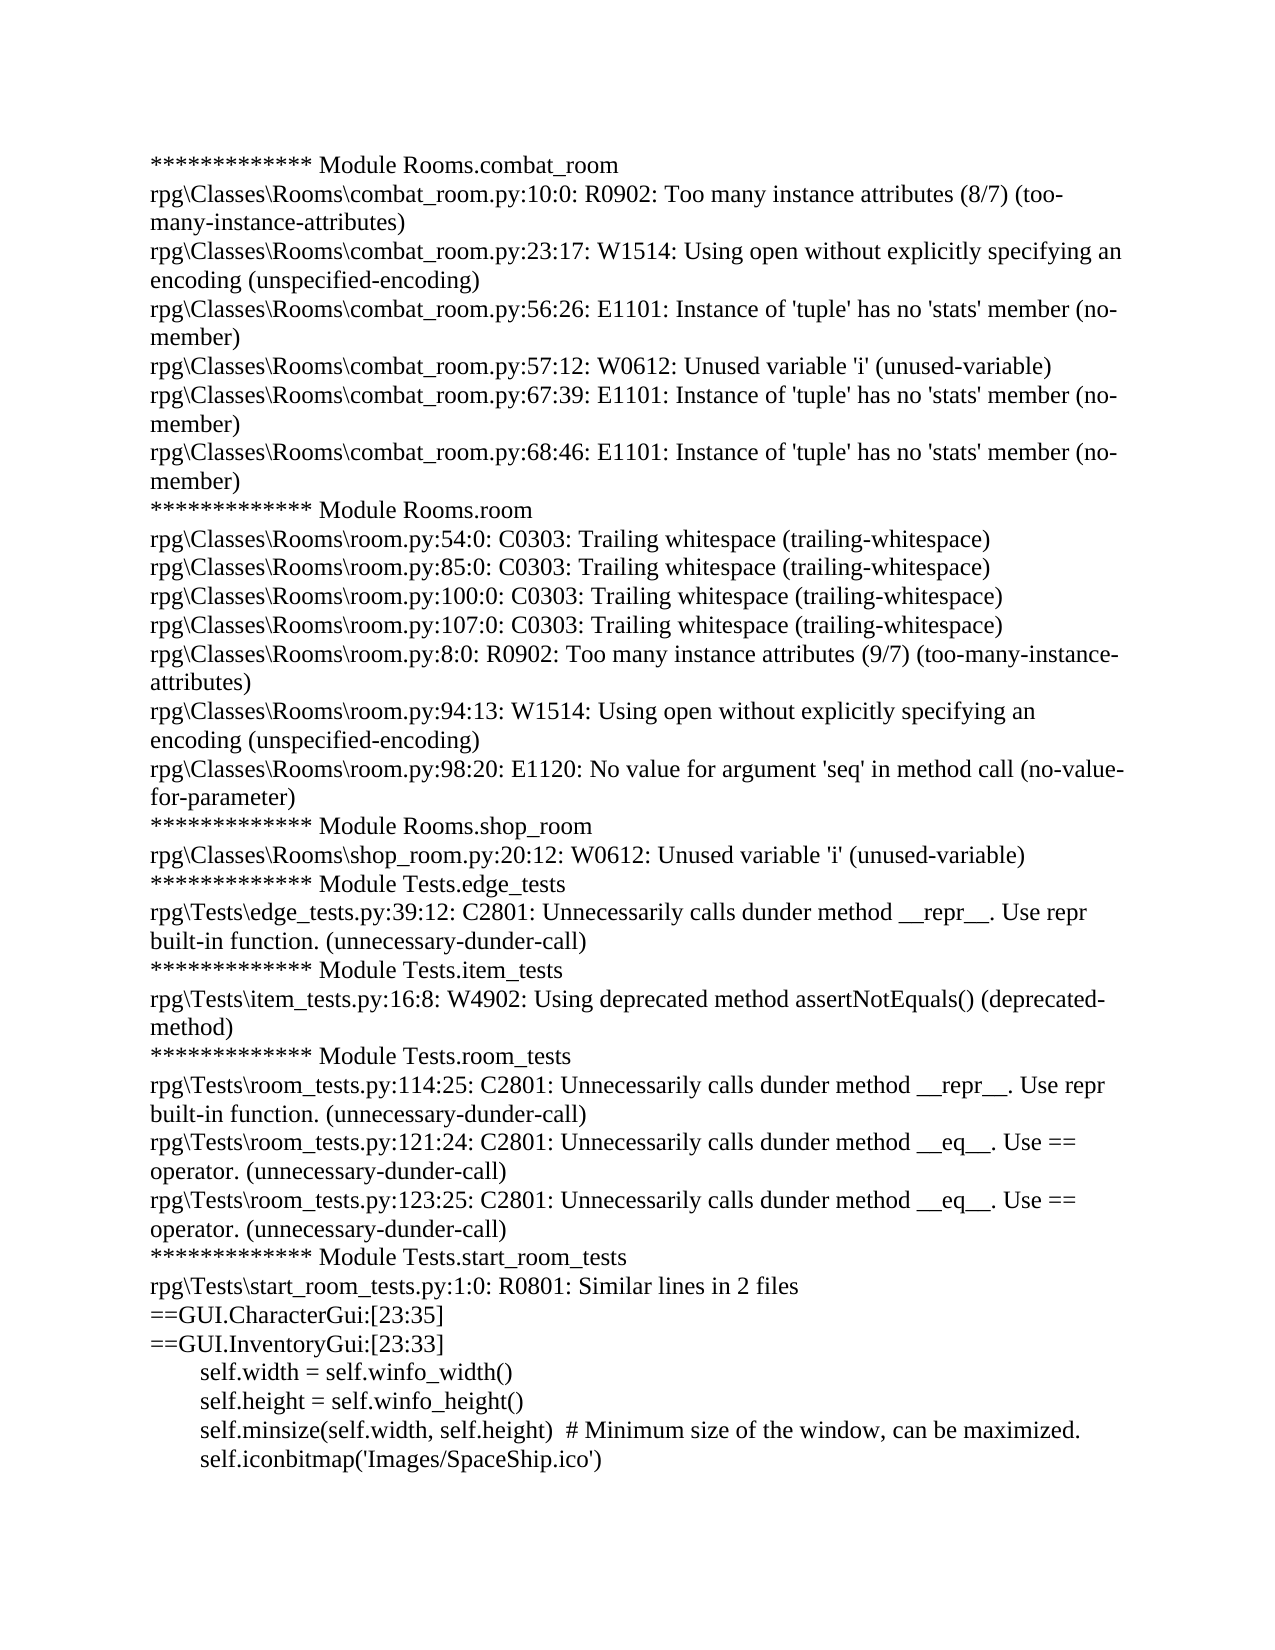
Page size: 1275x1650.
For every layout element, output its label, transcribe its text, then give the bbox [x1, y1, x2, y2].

text rpg\Classes\Rooms\room.py:100:0: C0303: Trailing whitespace (trailing-whitespace) [150, 581, 1125, 610]
text rpg\Classes\Rooms\shop_room.py:20:12: W0612: Unused variable 'i' (unused-variable) [150, 840, 1125, 869]
text rpg\Tests\room_tests.py:123:25: C2801: Unnecessarily calls dunder method __eq__. Use == operator. (unnecessary-dunder-call) [150, 1185, 1125, 1242]
text rpg\Tests\start_room_tests.py:1:0: R0801: Similar lines in 2 files [150, 1271, 1125, 1300]
text rpg\Classes\Rooms\room.py:94:13: W1514: Using open without explicitly specifying an encoding (unspecified-encoding) [150, 696, 1125, 754]
text ************* Module Tests.edge_tests [150, 869, 1125, 897]
text ************* Module Tests.item_tests [150, 955, 1125, 984]
text rpg\Tests\item_tests.py:16:8: W4902: Using deprecated method assertNotEquals() (deprecated-method) [150, 984, 1125, 1041]
text rpg\Classes\Rooms\room.py:54:0: C0303: Trailing whitespace (trailing-whitespace) [150, 524, 1125, 552]
text ************* Module Tests.room_tests [150, 1041, 1125, 1070]
text ==GUI.CharacterGui:[23:35] [150, 1300, 1125, 1329]
text ==GUI.InventoryGui:[23:33] [150, 1329, 1125, 1357]
text rpg\Tests\room_tests.py:121:24: C2801: Unnecessarily calls dunder method __eq__. Use == operator. (unnecessary-dunder-call) [150, 1127, 1125, 1185]
text rpg\Classes\Rooms\room.py:85:0: C0303: Trailing whitespace (trailing-whitespace) [150, 552, 1125, 581]
text rpg\Classes\Rooms\combat_room.py:68:46: E1101: Instance of 'tuple' has no 'stats' member (no-member) [150, 437, 1125, 495]
text self.iconbitmap('Images/SpaceShip.ico') [150, 1444, 1125, 1472]
text self.minsize(self.width, self.height) # Minimum size of the window, can be maximized. [150, 1415, 1125, 1444]
text rpg\Classes\Rooms\combat_room.py:23:17: W1514: Using open without explicitly specifying an encoding (unspecified-encoding) [150, 236, 1125, 294]
text ************* Module Tests.start_room_tests [150, 1242, 1125, 1271]
text self.width = self.winfo_width() [150, 1357, 1125, 1386]
text rpg\Tests\room_tests.py:114:25: C2801: Unnecessarily calls dunder method __repr__. Use repr built-in function. (unnecessary-dunder-call) [150, 1070, 1125, 1127]
text ************* Module Rooms.shop_room [150, 811, 1125, 840]
text rpg\Classes\Rooms\room.py:8:0: R0902: Too many instance attributes (9/7) (too-many-instance-attributes) [150, 639, 1125, 696]
text rpg\Tests\edge_tests.py:39:12: C2801: Unnecessarily calls dunder method __repr__. Use repr built-in function. (unnecessary-dunder-call) [150, 897, 1125, 955]
text ************* Module Rooms.combat_room [150, 150, 1125, 179]
text rpg\Classes\Rooms\combat_room.py:57:12: W0612: Unused variable 'i' (unused-variable) [150, 351, 1125, 380]
text rpg\Classes\Rooms\combat_room.py:67:39: E1101: Instance of 'tuple' has no 'stats' member (no-member) [150, 380, 1125, 437]
text rpg\Classes\Rooms\room.py:98:20: E1120: No value for argument 'seq' in method call (no-value-for-parameter) [150, 754, 1125, 811]
text rpg\Classes\Rooms\combat_room.py:10:0: R0902: Too many instance attributes (8/7) (too-many-instance-attributes) [150, 179, 1125, 236]
text self.height = self.winfo_height() [150, 1386, 1125, 1415]
text rpg\Classes\Rooms\combat_room.py:56:26: E1101: Instance of 'tuple' has no 'stats' member (no-member) [150, 294, 1125, 351]
text ************* Module Rooms.room [150, 495, 1125, 524]
text rpg\Classes\Rooms\room.py:107:0: C0303: Trailing whitespace (trailing-whitespace) [150, 610, 1125, 639]
